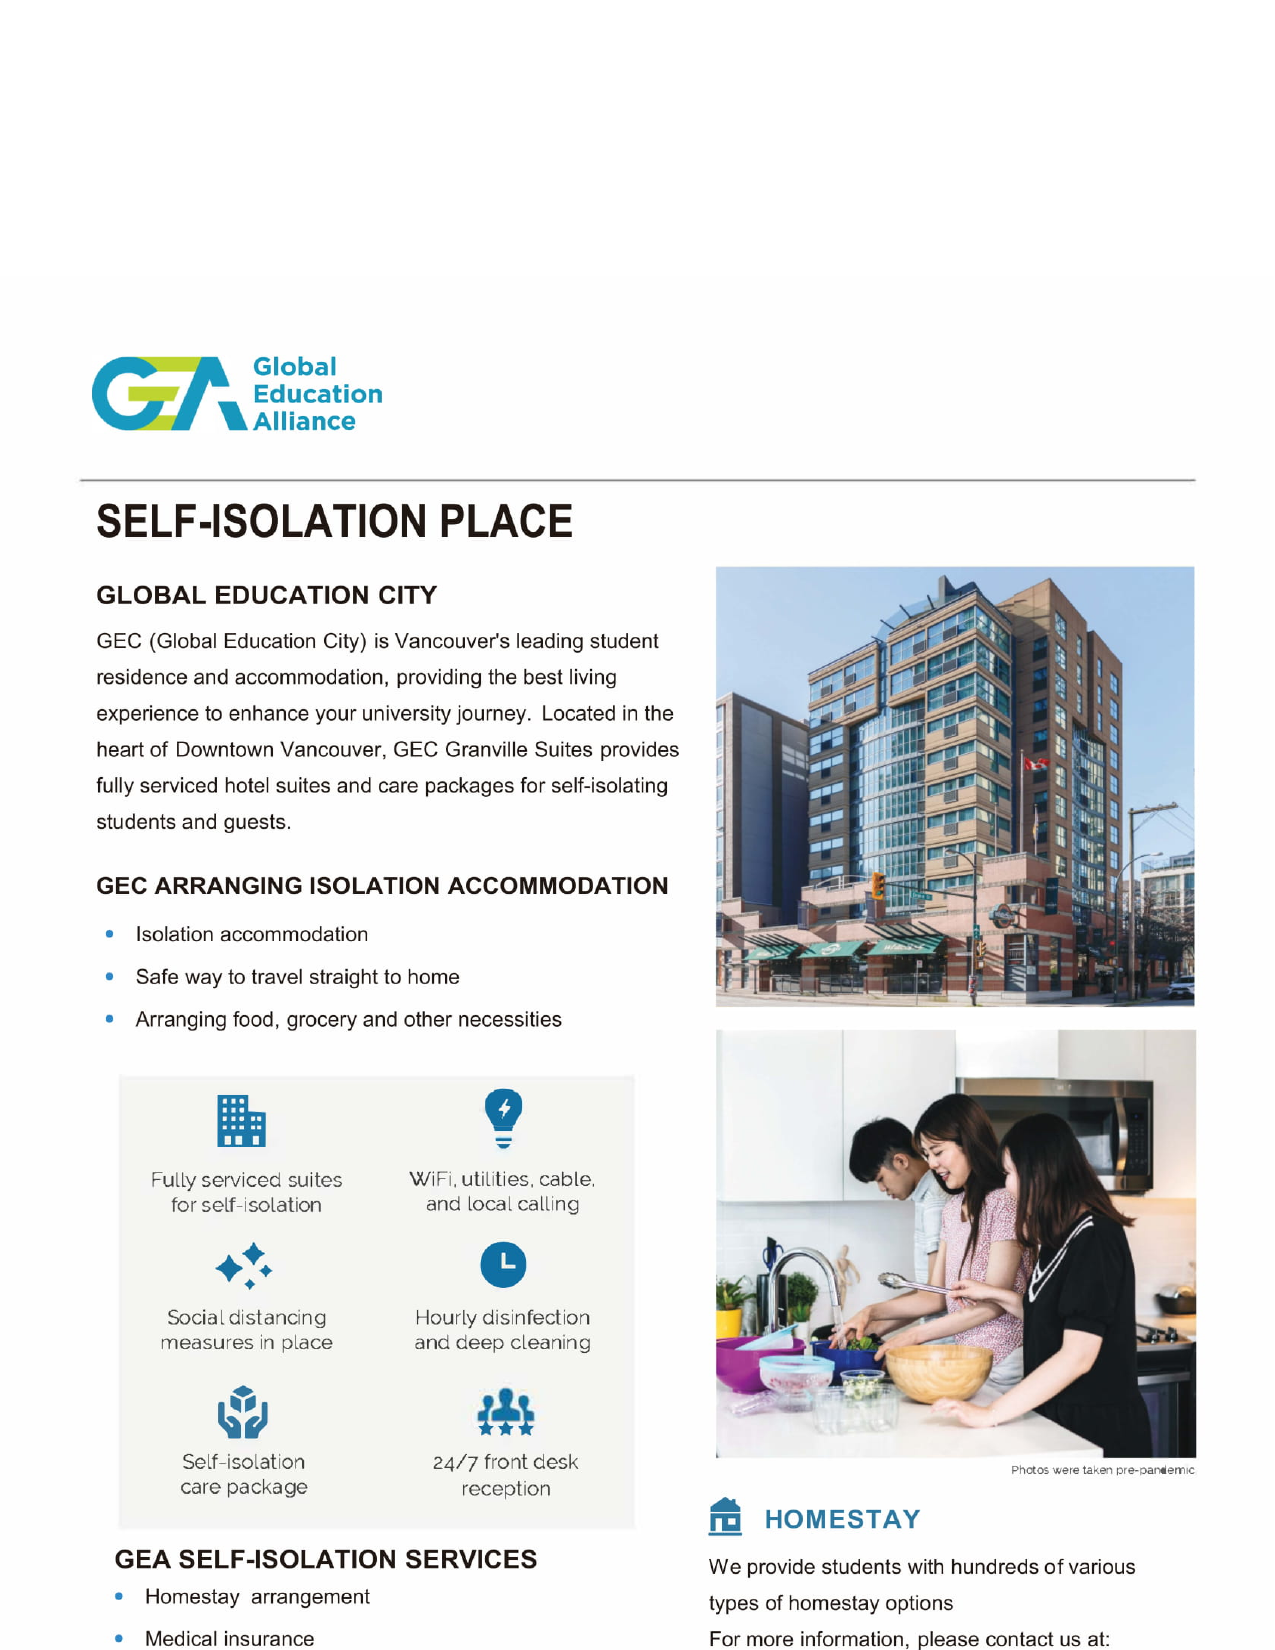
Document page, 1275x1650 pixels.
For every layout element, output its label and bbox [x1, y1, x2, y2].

picture [0, 276, 1274, 1650]
